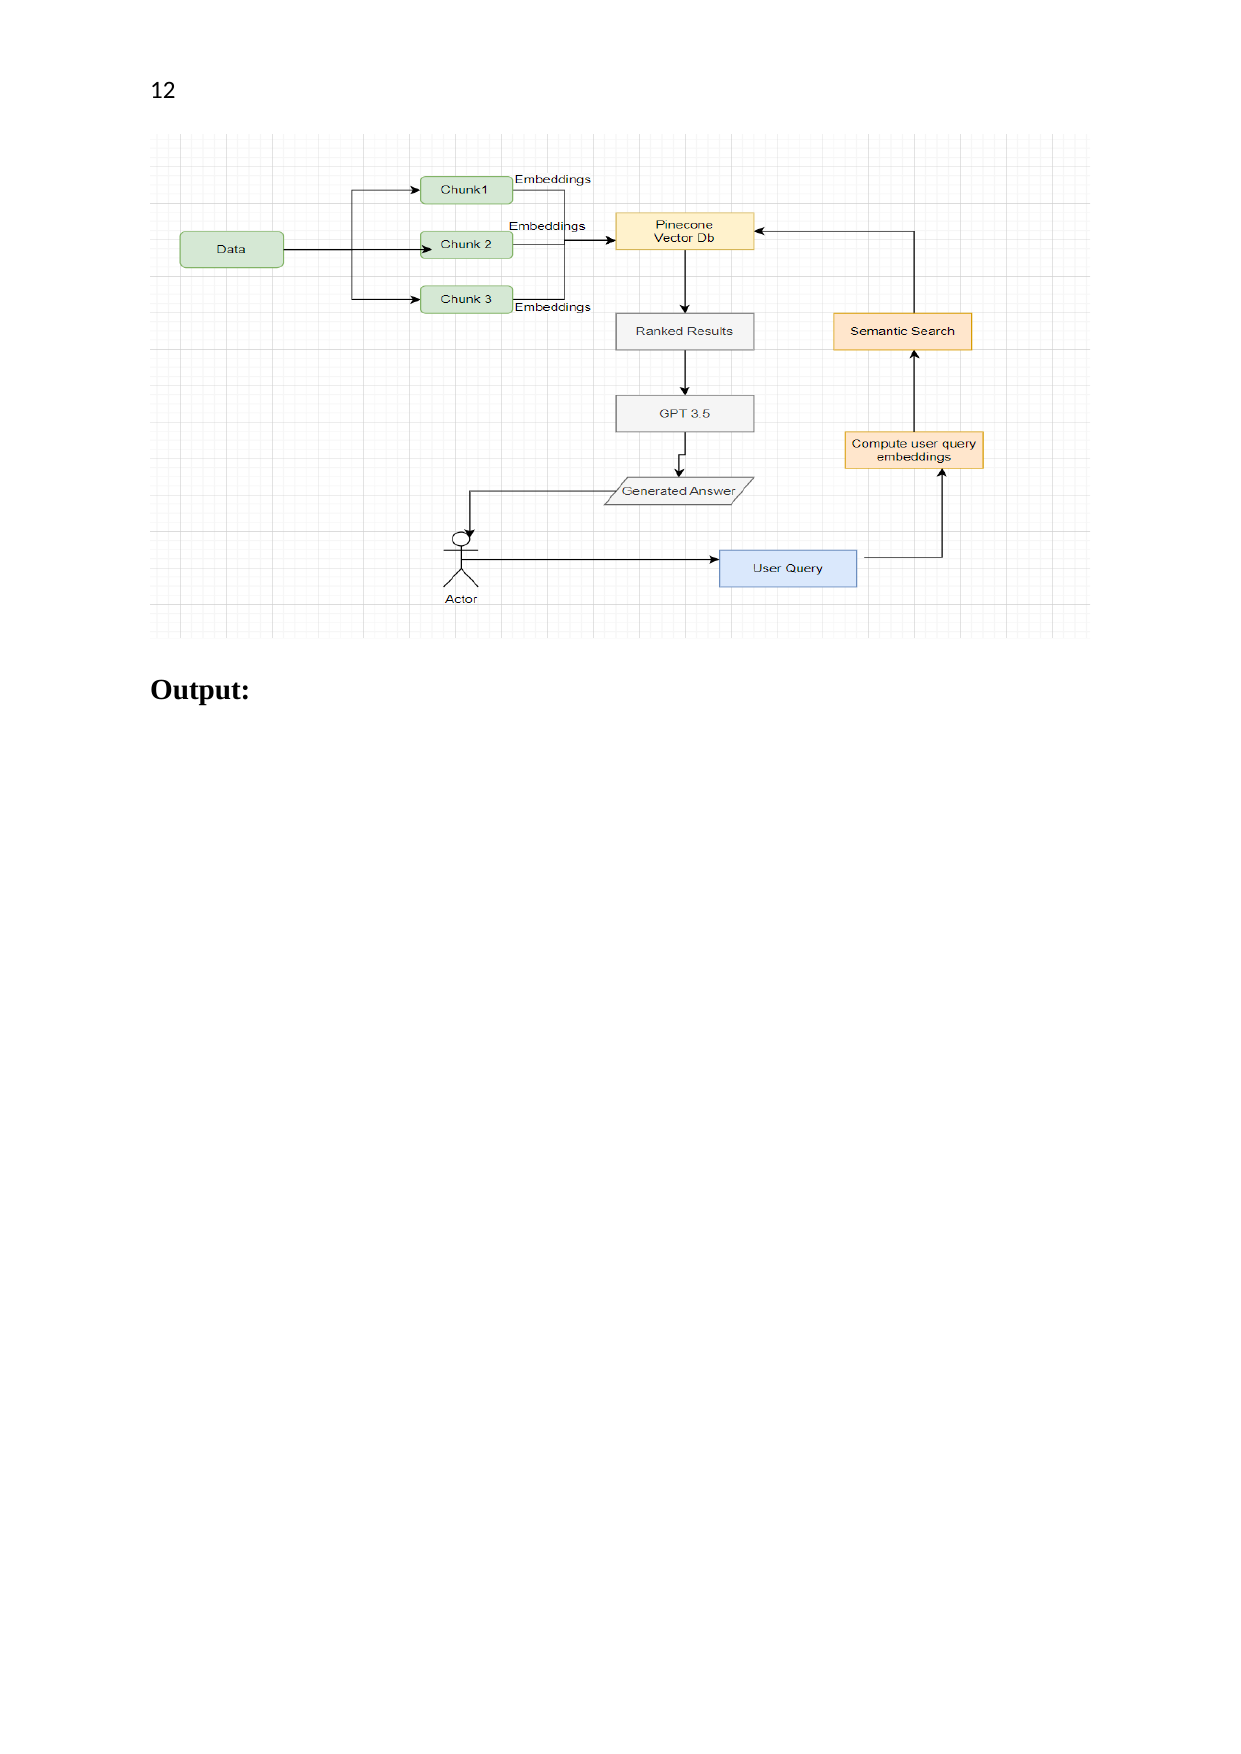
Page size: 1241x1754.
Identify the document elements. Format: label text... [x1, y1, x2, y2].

picture [150, 134, 1091, 639]
text Output: [150, 672, 1090, 706]
